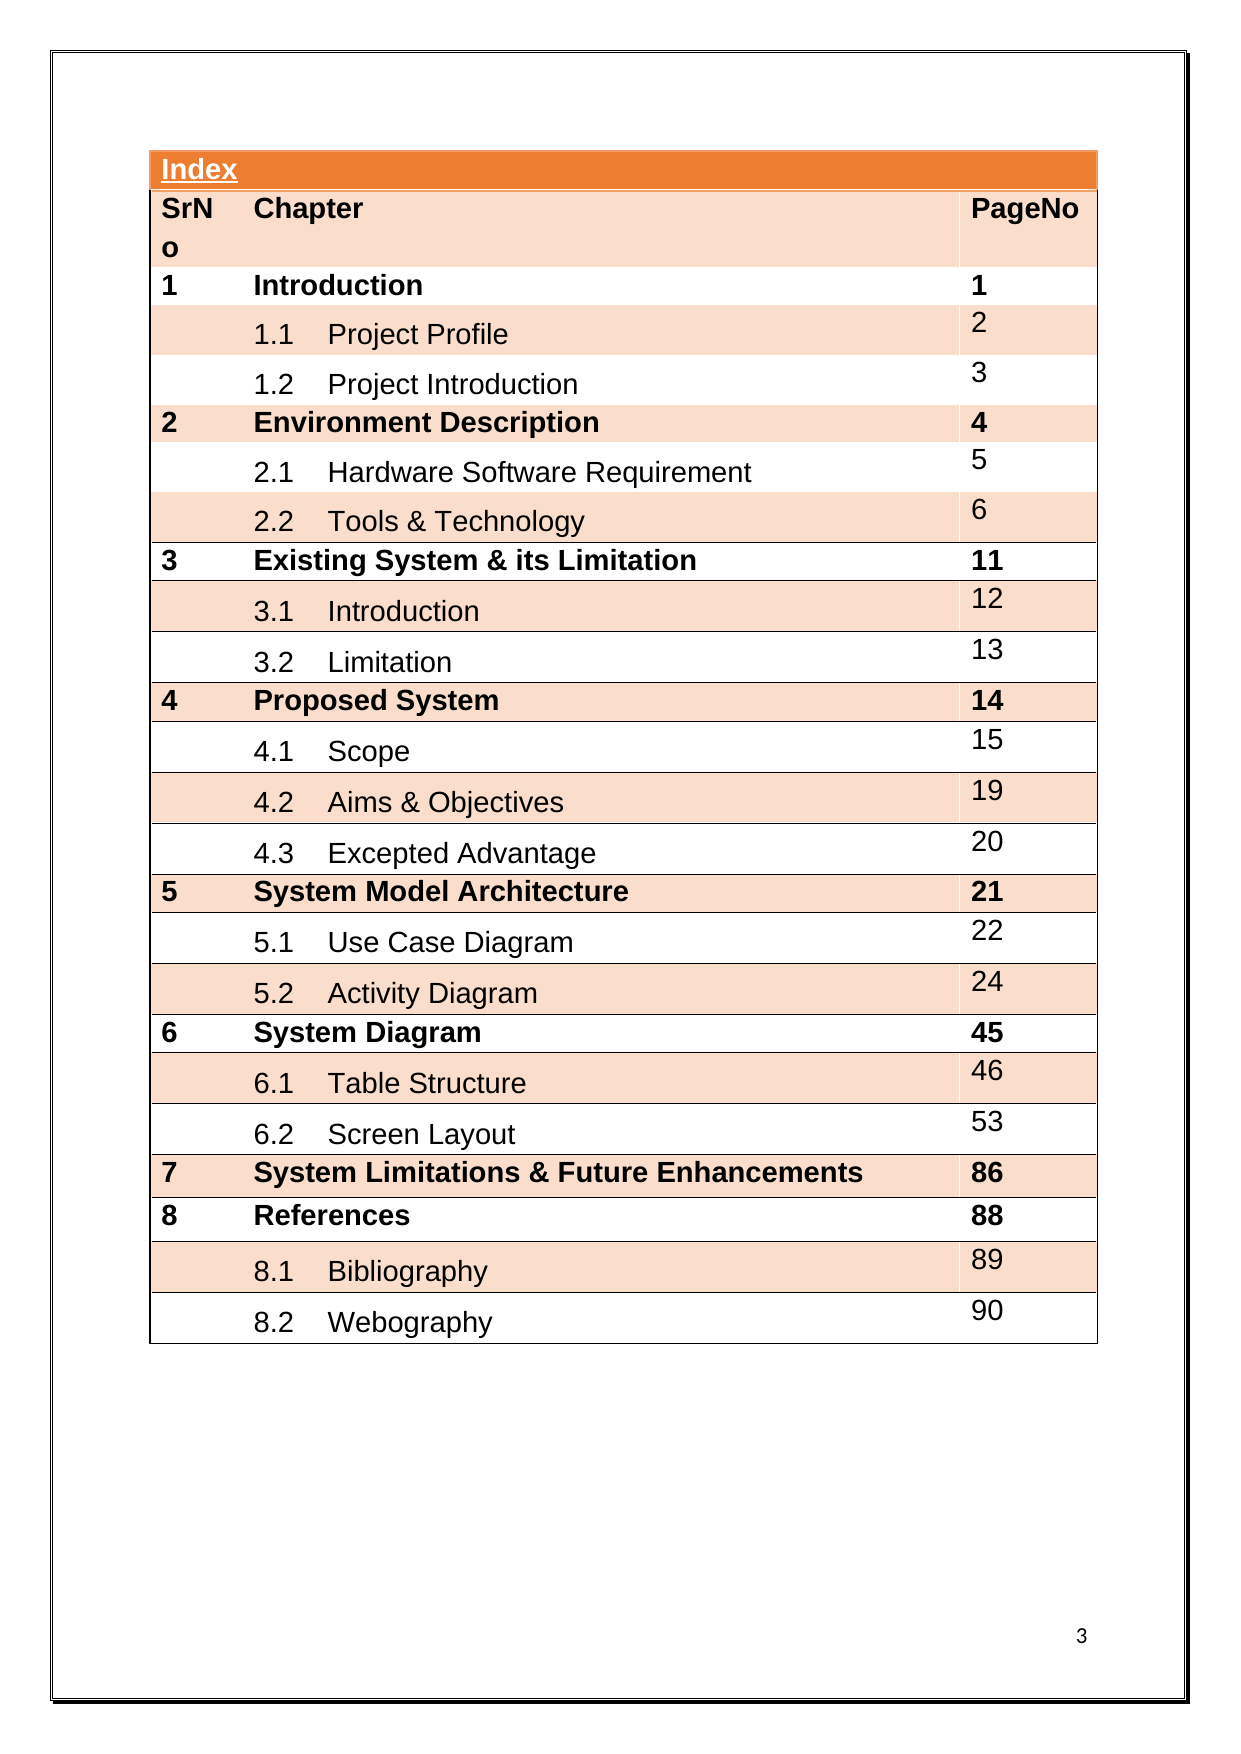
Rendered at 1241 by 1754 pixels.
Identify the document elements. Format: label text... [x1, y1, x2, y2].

table_cell 4 [960, 405, 1097, 442]
table_cell 19 [960, 772, 1097, 822]
table_header Index [151, 152, 1096, 189]
table_cell Excepted Advantage [316, 824, 959, 873]
table_cell Existing System & its Limitation [242, 543, 959, 580]
table_cell [151, 824, 242, 873]
table_cell 46 [960, 1052, 1097, 1103]
table_cell 8 [151, 1198, 242, 1241]
table_cell PageNo [960, 192, 1097, 267]
table_cell Aims & Objectives [316, 773, 959, 822]
table_cell 5 [960, 442, 1097, 492]
table_cell 1.2 [242, 355, 316, 405]
table_cell SrNo [151, 191, 242, 267]
table_cell Chapter [242, 192, 959, 267]
table_cell 6 [960, 492, 1097, 542]
table_cell Environment Description [242, 405, 959, 442]
table_cell Project Profile [316, 305, 959, 355]
table_cell 45 [960, 1014, 1097, 1052]
table_cell Activity Diagram [316, 964, 959, 1014]
table_cell 1.1 [242, 305, 316, 355]
table_cell [151, 1053, 242, 1103]
table_cell Scope [316, 722, 959, 772]
table_cell 8.1 [242, 1242, 316, 1292]
table_cell [151, 722, 242, 772]
table_cell 89 [960, 1241, 1097, 1292]
table_cell 5.1 [242, 913, 316, 963]
table_cell Screen Layout [316, 1104, 959, 1154]
table_cell [151, 773, 242, 822]
table_cell 2 [151, 405, 242, 442]
table_cell 86 [960, 1154, 1097, 1197]
table_cell 4 [151, 683, 242, 721]
table_cell 1 [151, 268, 242, 305]
table_cell 3 [151, 543, 242, 580]
table_cell [151, 1242, 242, 1292]
table_cell [151, 964, 242, 1014]
table_cell System Limitations & Future Enhancements [242, 1155, 959, 1197]
table_cell 13 [960, 631, 1097, 682]
table_cell Bibliography [316, 1242, 959, 1292]
table_cell References [242, 1198, 959, 1241]
table_cell Limitation [316, 632, 959, 682]
table_cell [151, 492, 242, 542]
table_cell 4.3 [242, 824, 316, 873]
table_cell [151, 355, 242, 405]
table_cell Use Case Diagram [316, 913, 959, 963]
table_cell System Model Architecture [242, 875, 959, 912]
table_cell 3.1 [242, 581, 316, 631]
table_cell 3 [960, 355, 1097, 405]
table_cell 6.2 [242, 1104, 316, 1154]
table_cell 22 [960, 912, 1097, 963]
table_cell [151, 442, 242, 492]
table_cell 1 [960, 268, 1097, 305]
table_cell Introduction [316, 581, 959, 631]
table_cell Hardware Software Requirement [316, 442, 959, 492]
table_cell 5.2 [242, 964, 316, 1014]
table_cell [151, 1293, 242, 1343]
table_cell Proposed System [242, 683, 959, 721]
table_cell Introduction [242, 268, 959, 305]
table_cell 6.1 [242, 1053, 316, 1103]
table_cell 6 [151, 1015, 242, 1052]
table_cell [151, 632, 242, 682]
table_cell 7 [151, 1155, 242, 1197]
table_cell 5 [151, 875, 242, 912]
table_cell 14 [960, 682, 1097, 721]
table_cell 24 [960, 963, 1097, 1014]
table_cell 4.1 [242, 722, 316, 772]
table_cell 21 [960, 874, 1097, 912]
table_cell System Diagram [242, 1015, 959, 1052]
table_cell Table Structure [316, 1053, 959, 1103]
table_cell Webography [316, 1293, 959, 1343]
table_cell [151, 913, 242, 963]
table_cell 53 [960, 1103, 1097, 1154]
table_cell 2 [960, 305, 1097, 355]
table_cell 3.2 [242, 632, 316, 682]
table_cell [151, 581, 242, 631]
table_cell 15 [960, 721, 1097, 772]
table_cell [151, 1104, 242, 1154]
table_cell 2.1 [242, 442, 316, 492]
table_cell 12 [960, 580, 1097, 631]
table_cell Project Introduction [316, 355, 959, 405]
table_cell 2.2 [242, 492, 316, 542]
table_cell 11 [960, 542, 1097, 580]
table_cell 20 [960, 823, 1097, 873]
table_cell 8.2 [242, 1293, 316, 1343]
table_cell 88 [960, 1197, 1097, 1241]
table_cell [151, 305, 242, 355]
table_cell 4.2 [242, 773, 316, 822]
table_cell 90 [960, 1292, 1097, 1343]
table_cell Tools & Technology [316, 492, 959, 542]
